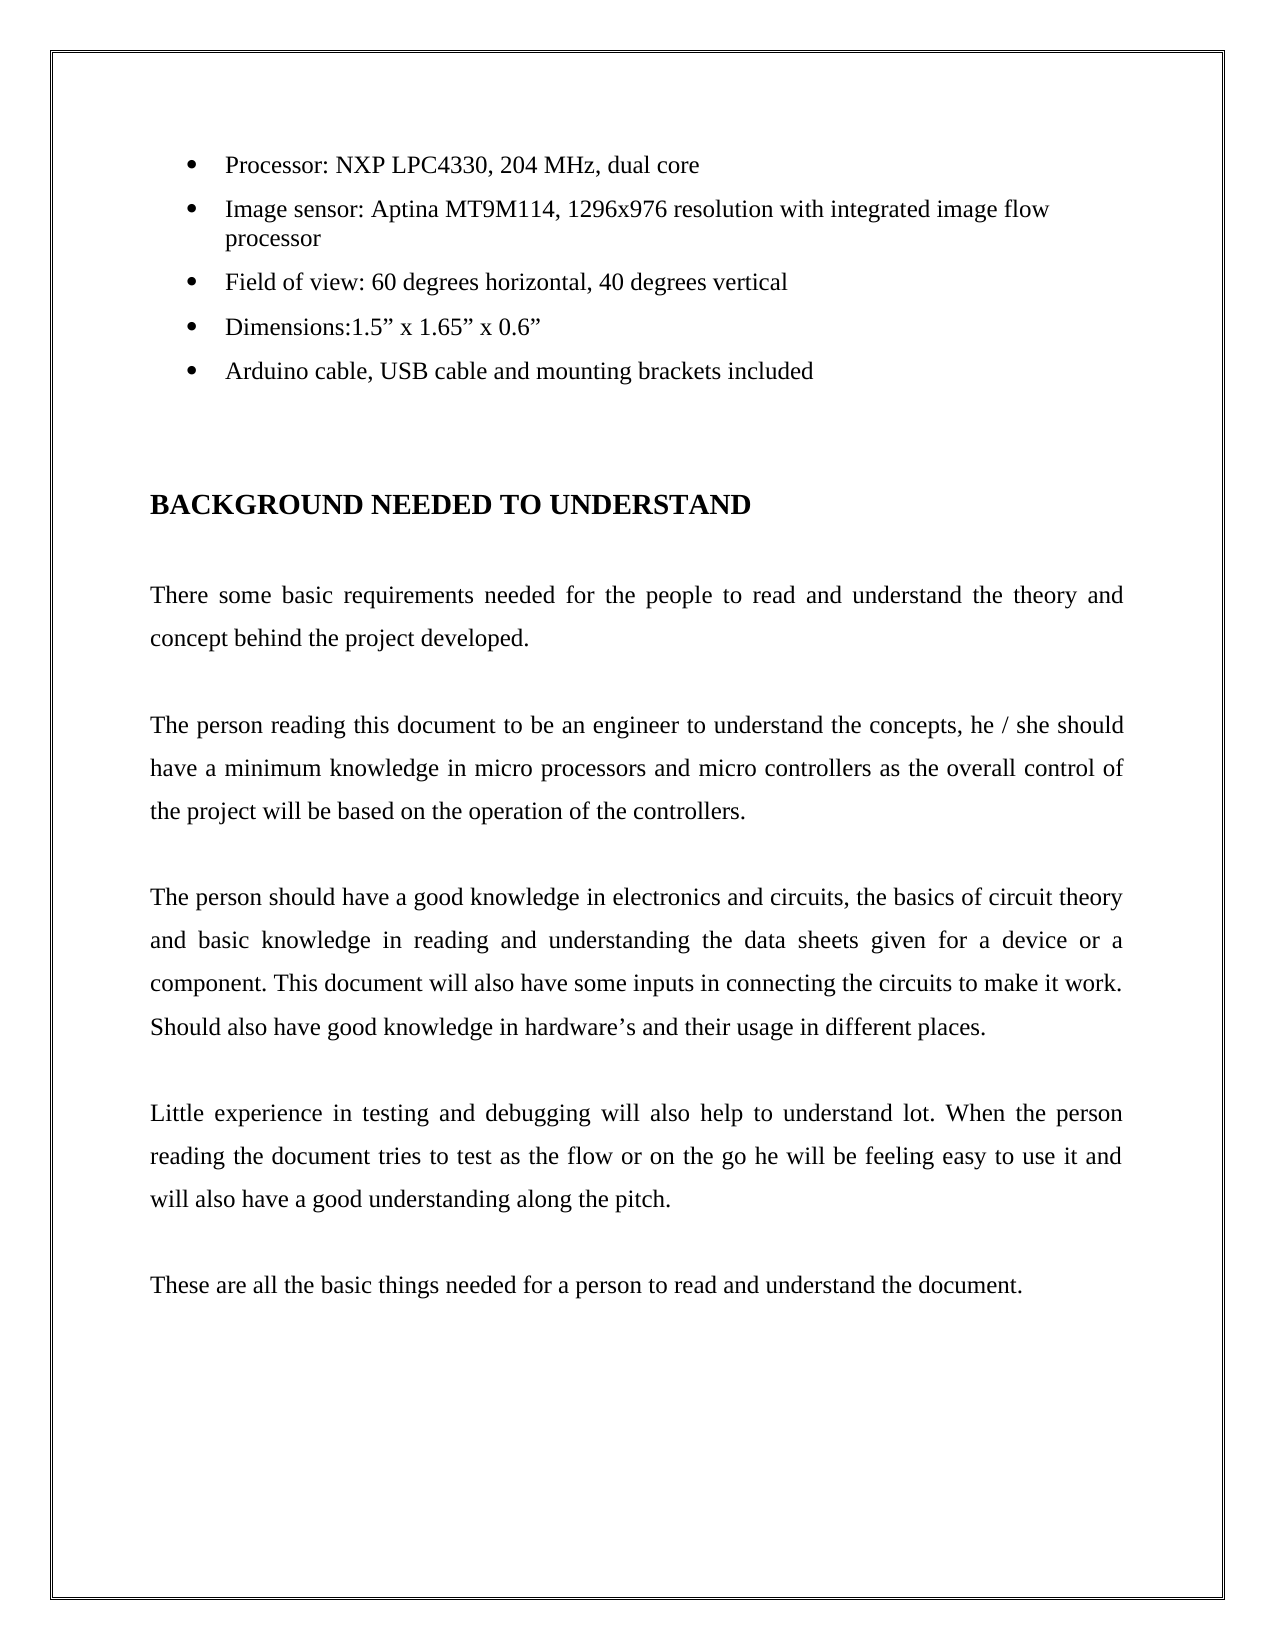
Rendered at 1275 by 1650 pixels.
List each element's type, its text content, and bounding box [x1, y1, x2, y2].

list Field of view: 60 degrees horizontal, 40 degrees vertical [187, 267, 1125, 296]
text The person should have a good knowledge in electronics and circuits, the basics of circuit theory and basic knowledge in reading and understanding the data sheets given for a device or a component. This document will also have some inputs in connecting the circuits to make it work. [150, 882, 1125, 997]
text Should also have good knowledge in hardware’s and their usage in different places. [150, 1012, 1125, 1040]
text There some basic requirements needed for the people to read and understand the theory and concept behind the project developed. [150, 580, 1125, 652]
text These are all the basic things needed for a person to read and understand the document. [150, 1270, 1125, 1299]
list Dimensions:1.5” x 1.65” x 0.6” [187, 312, 1125, 341]
text BACKGROUND NEEDED TO UNDERSTAND [150, 487, 1125, 520]
text The person reading this document to be an engineer to understand the concepts, he / she should have a minimum knowledge in micro processors and micro controllers as the overall control of the project will be based on the operation of the controllers. [150, 710, 1125, 825]
list Processor: NXP LPC4330, 204 MHz, dual core [187, 150, 1125, 179]
list Arduino cable, USB cable and mounting brackets included [187, 356, 1125, 385]
list Image sensor: Aptina MT9M114, 1296x976 resolution with integrated image flow processor [187, 194, 1125, 252]
text Little experience in testing and debugging will also help to understand lot. When the person reading the document tries to test as the flow or on the go he will be feeling easy to use it and will also have a good understanding along the pitch. [150, 1098, 1125, 1213]
